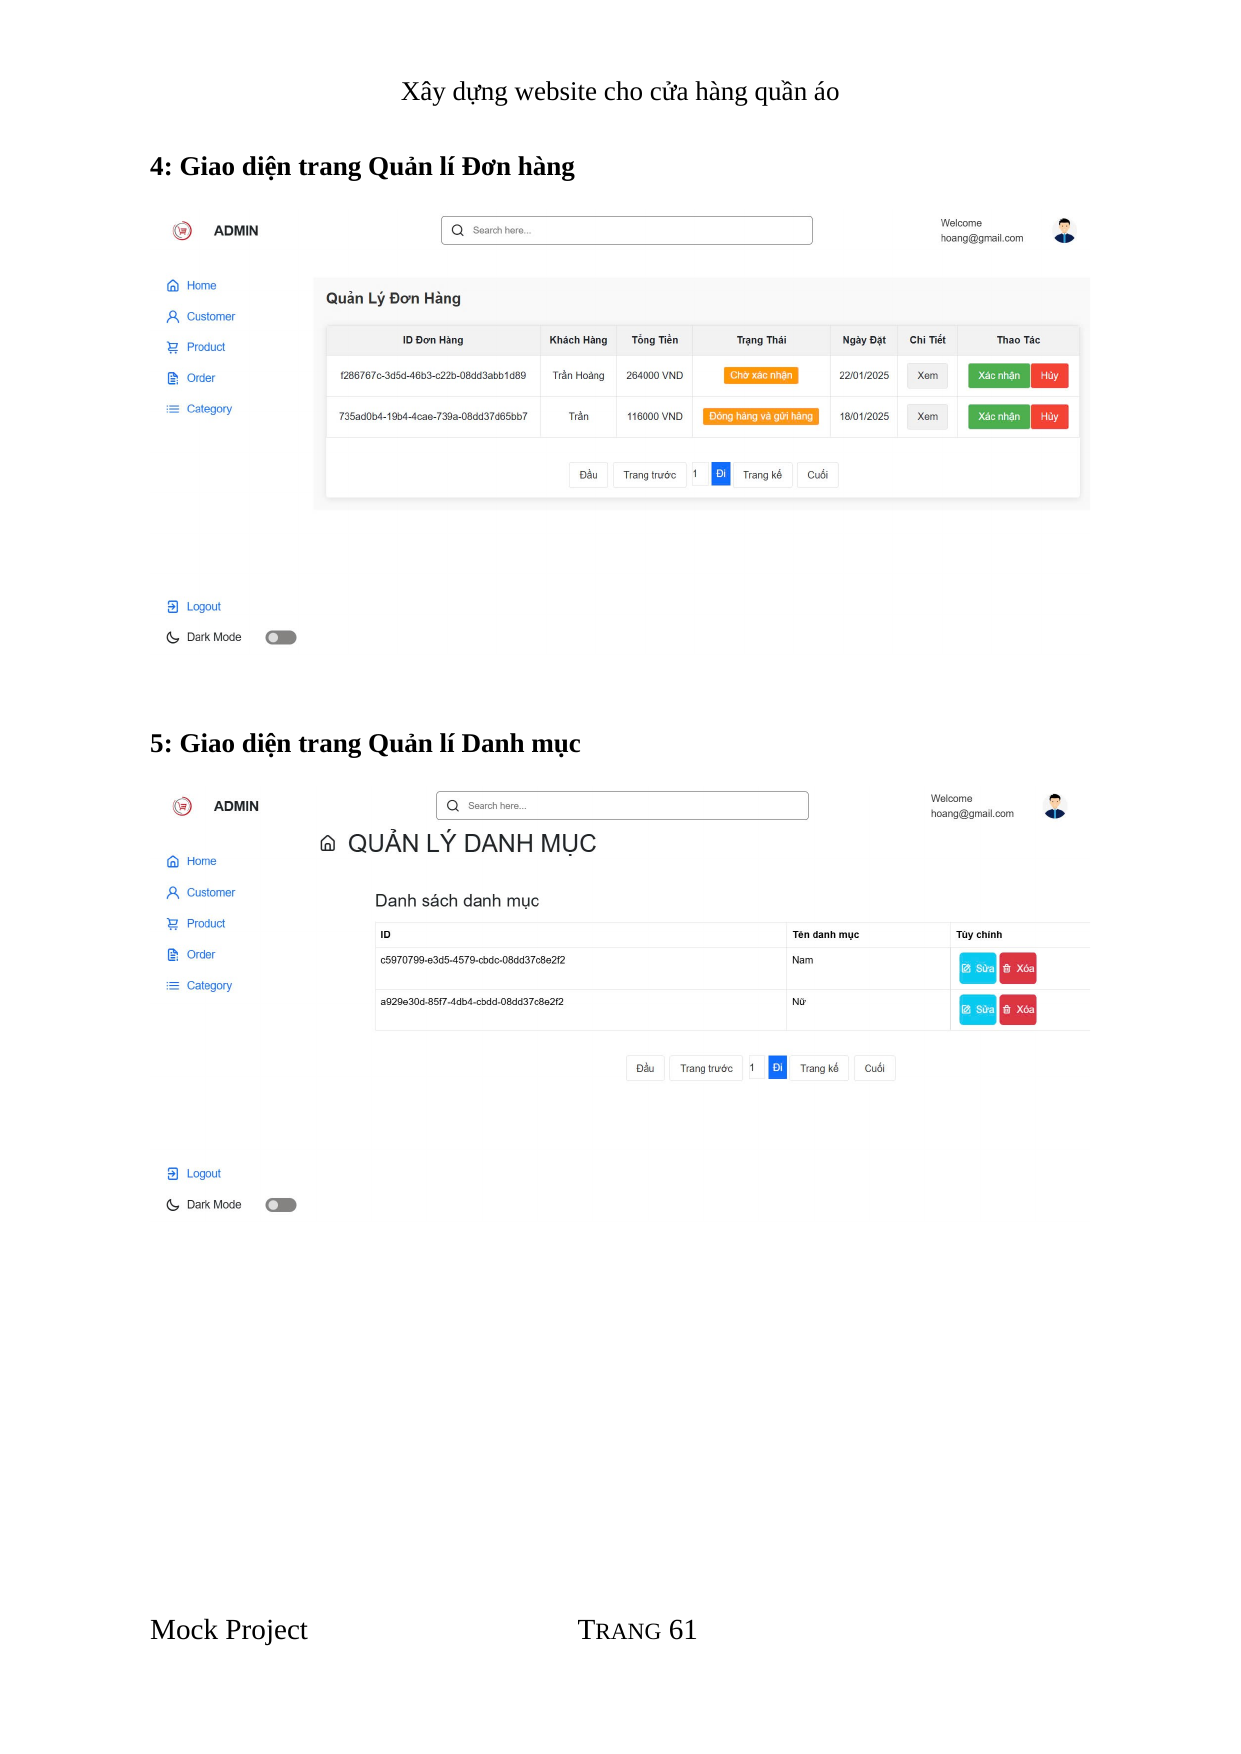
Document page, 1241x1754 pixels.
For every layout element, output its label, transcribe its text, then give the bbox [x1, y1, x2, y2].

subtitle 5: Giao diện trang Quản lí Danh mục [150, 727, 1090, 758]
subtitle 4: Giao diện trang Quản lí Đơn hàng [150, 150, 1090, 181]
picture [150, 786, 1091, 1222]
picture [150, 209, 1091, 655]
